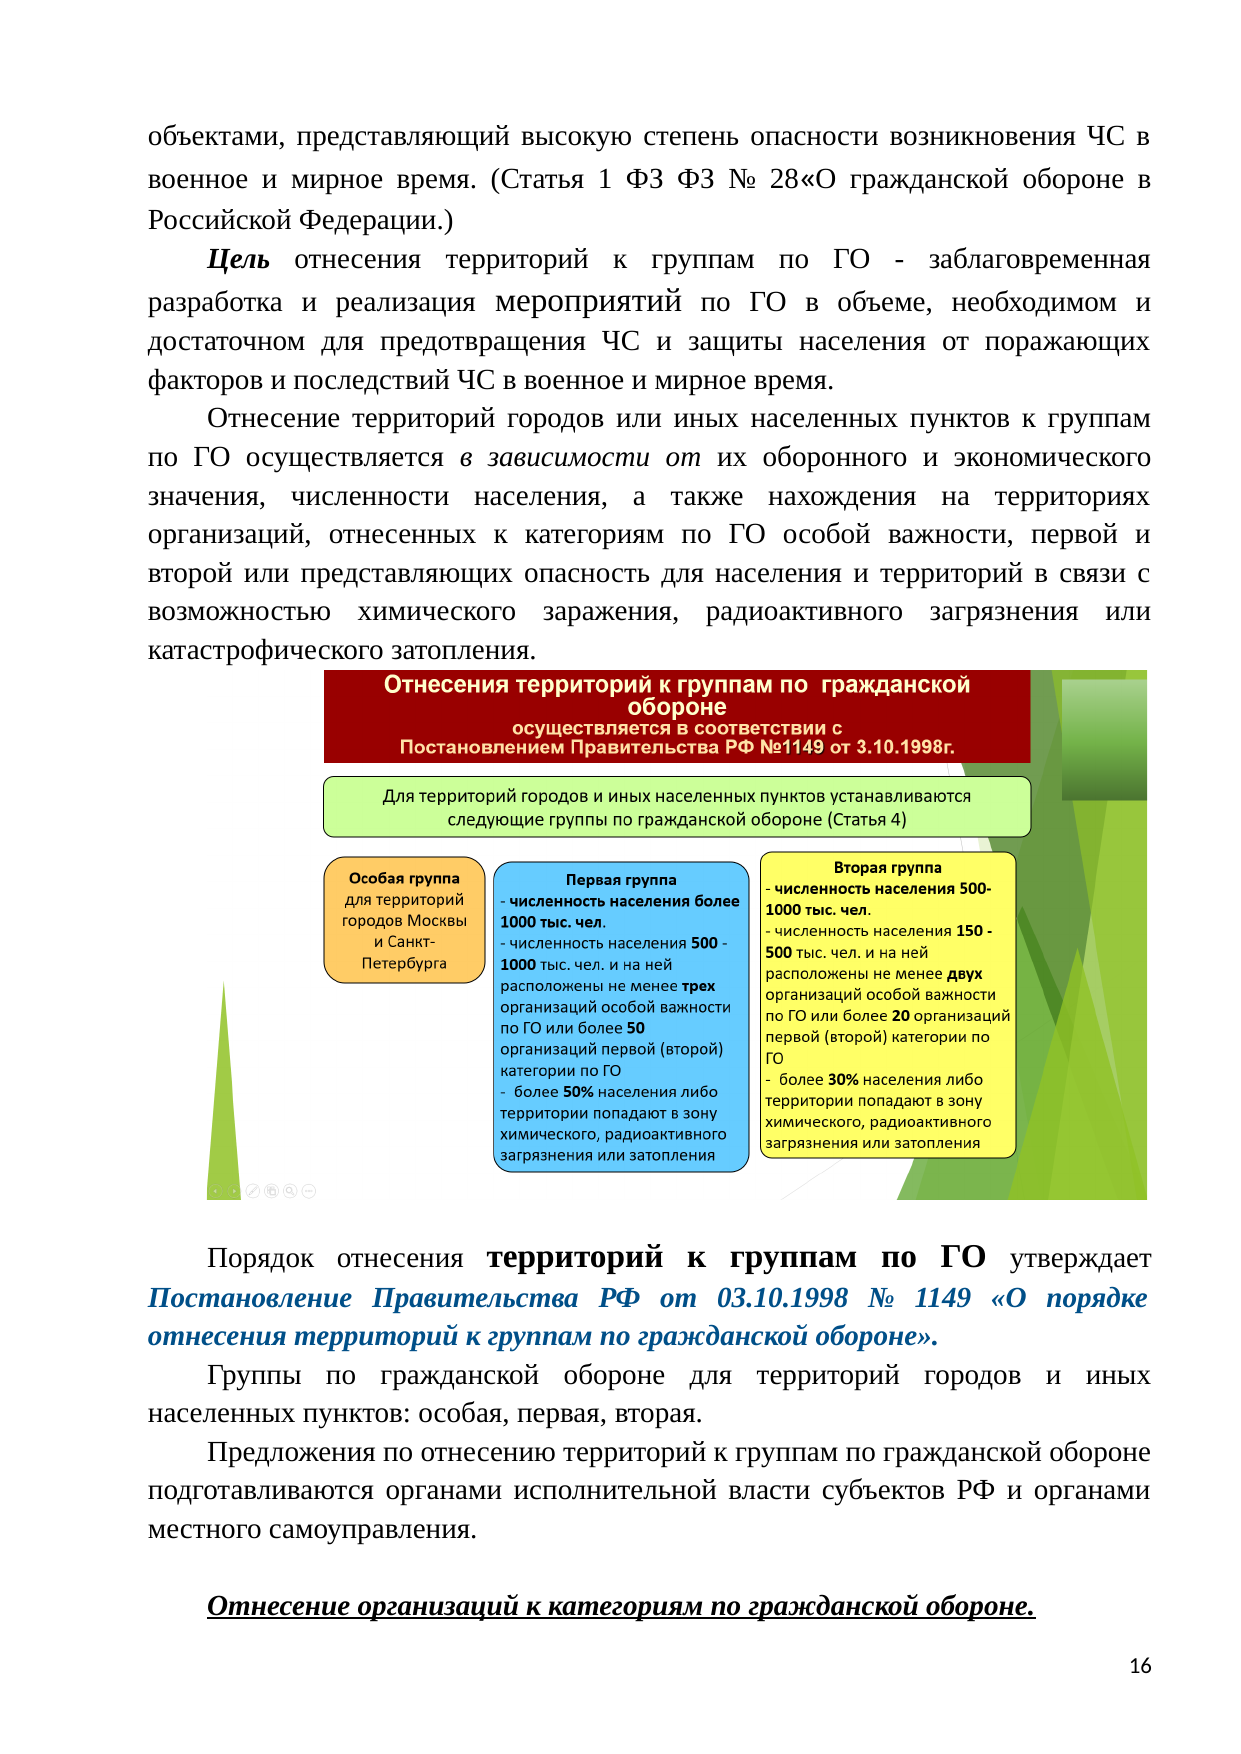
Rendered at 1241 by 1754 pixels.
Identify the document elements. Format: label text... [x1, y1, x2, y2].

text Группы по гражданской обороне для территорий городов и иных населенных пунктов: особая, первая, вторая. [148, 1357, 1152, 1429]
picture [206, 670, 1148, 1200]
text Отнесение территорий городов или иных населенных пунктов к группам по ГО осуществляется в зависимости от их оборонного и экономического значения, численности населения, а также нахождения на территориях организаций, отнесенных к категориям по ГО особой важности, первой и второй или представляющих опасность для населения и территорий в связи с возможностью химического заражения, радиоактивного загрязнения или катастрофического затопления. [148, 401, 1152, 665]
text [148, 118, 1152, 236]
text Цель отнесения территорий к группам по ГО - заблаговременная разработка и реализация мероприятий по ГО в объеме, необходимом и достаточном для предотвращения ЧС и защиты населения от поражающих факторов и последствий ЧС в военное и мирное время. [148, 241, 1152, 396]
text Предложения по отнесению территорий к группам по гражданской обороне подготавливаются органами исполнительной власти субъектов РФ и органами местного самоуправления. [148, 1434, 1152, 1544]
text Порядок отнесения территорий к группам по ГО утверждает Постановление Правительства РФ от 03.10.1998 № 1149 «О порядке отнесения территорий к группам по гражданской обороне». [148, 1236, 1152, 1352]
text Отнесение организаций к категориям по гражданской обороне. [148, 1588, 1152, 1622]
